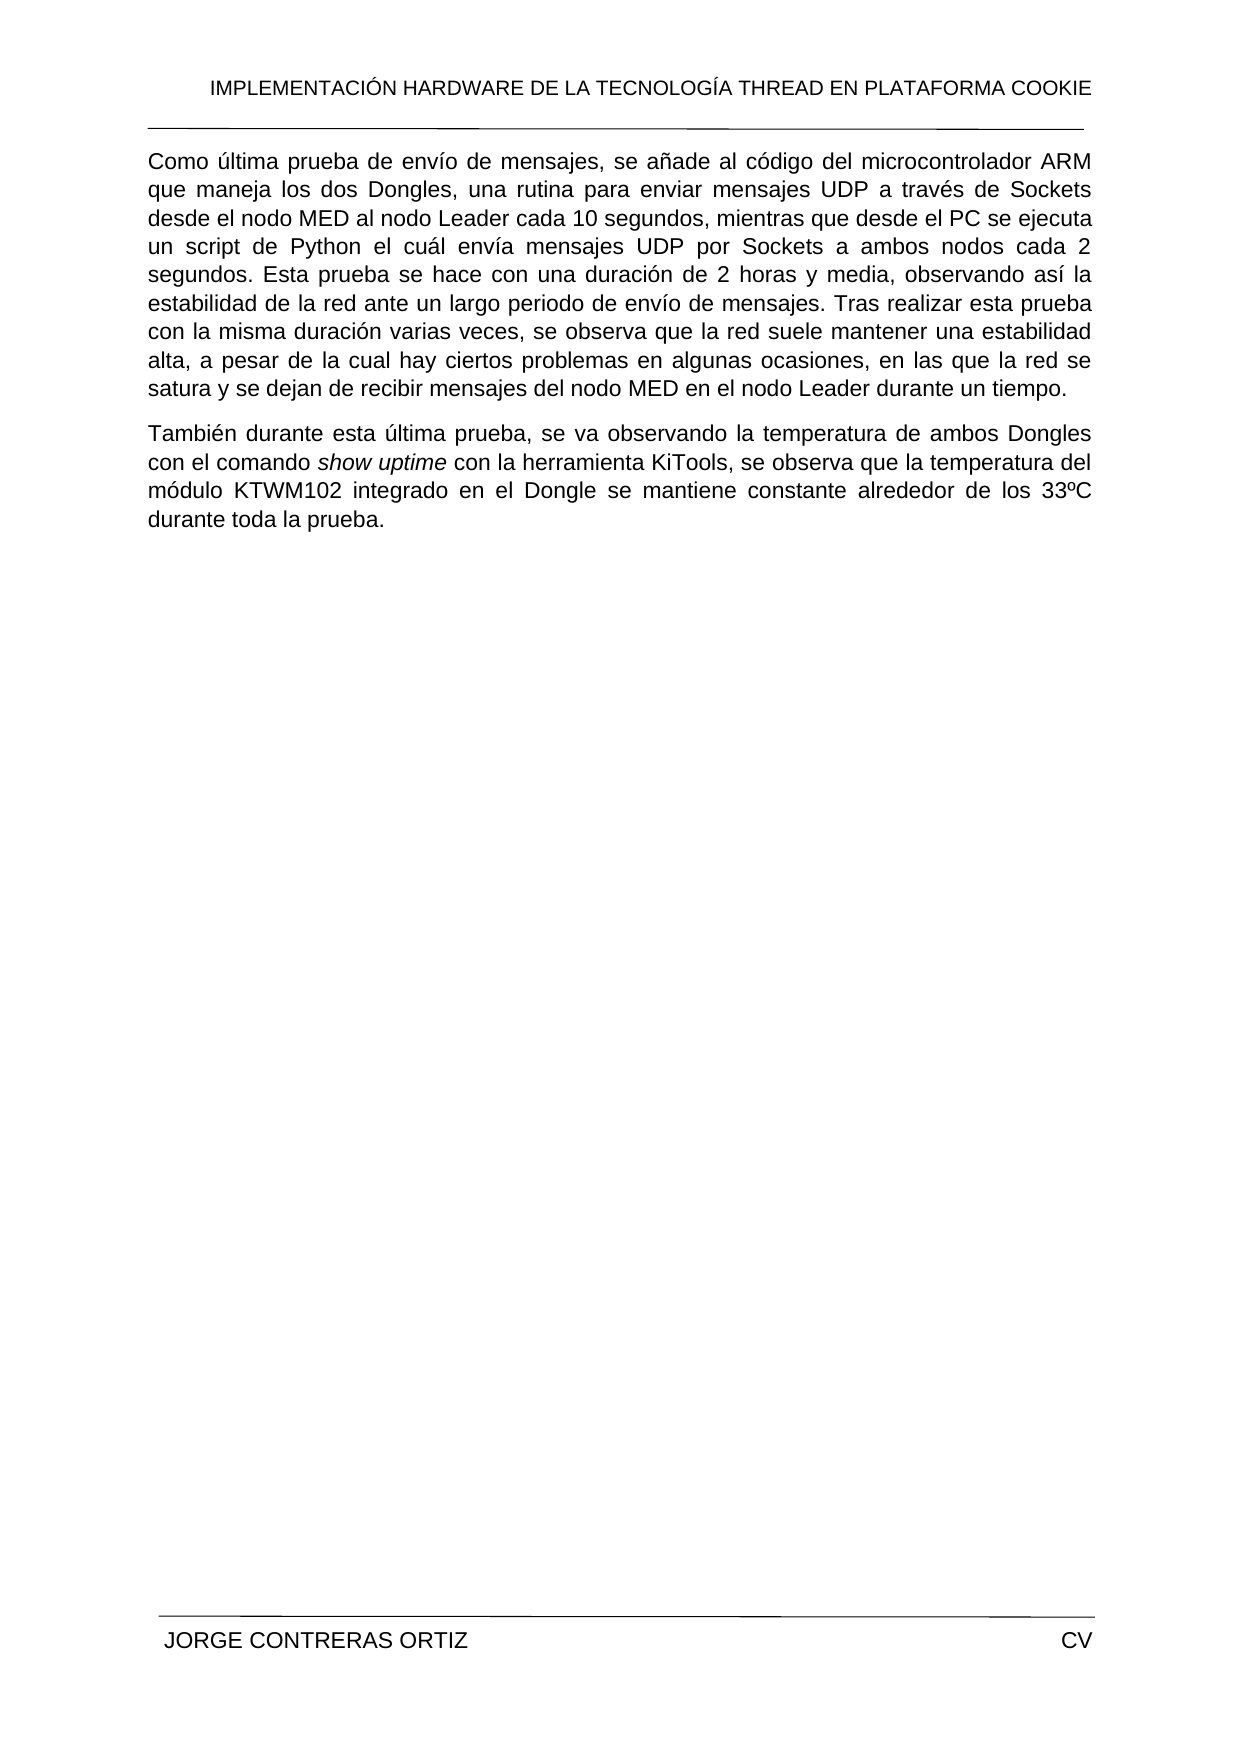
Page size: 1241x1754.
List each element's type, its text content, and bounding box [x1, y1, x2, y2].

text También durante esta última prueba, se va observando la temperatura de ambos Dongles con el comando show uptime con la herramienta KiTools, se observa que la temperatura del módulo KTWM102 integrado en el Dongle se mantiene constante alrededor de los 33ºC durante toda la prueba. [148, 420, 1092, 532]
text Como última prueba de envío de mensajes, se añade al código del microcontrolador ARM que maneja los dos Dongles, una rutina para enviar mensajes UDP a través de Sockets desde el nodo MED al nodo Leader cada 10 segundos, mientras que desde el PC se ejecuta un script de Python el cuál envía mensajes UDP por Sockets a ambos nodos cada 2 segundos. Esta prueba se hace con una duración de 2 horas y media, observando así la estabilidad de la red ante un largo periodo de envío de mensajes. Tras realizar esta prueba con la misma duración varias veces, se observa que la red suele mantener una estabilidad alta, a pesar de la hay ciertos problemas en algunas ocasiones, en las que la red se satura y se dejan de recibir mensajes del nodo MED en el nodo un tiempo. [148, 148, 1092, 402]
